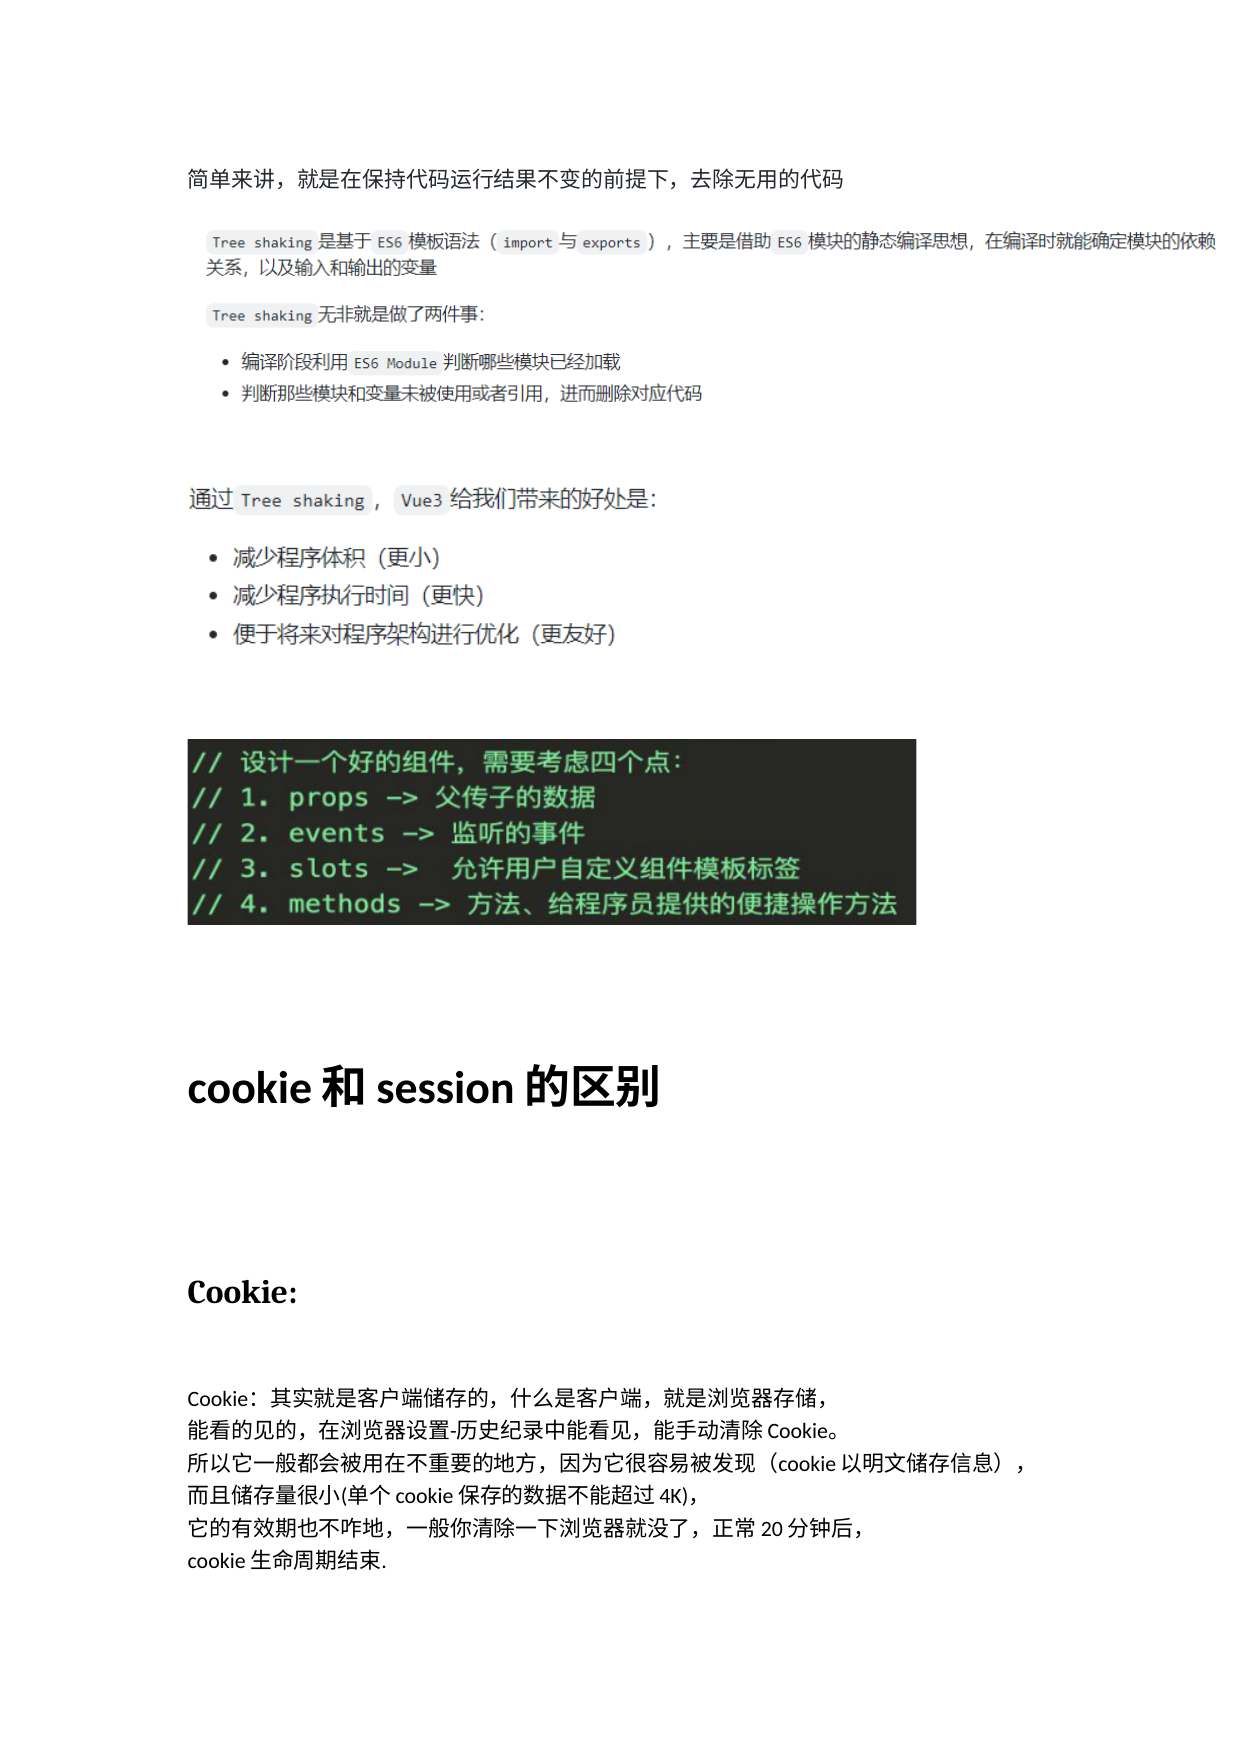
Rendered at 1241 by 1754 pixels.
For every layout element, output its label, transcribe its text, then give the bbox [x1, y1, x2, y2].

subtitle cookie和session的区别 [187, 1035, 1053, 1132]
picture [187, 739, 917, 925]
picture [187, 479, 665, 666]
text cookie生命周期结束. [187, 1543, 1053, 1575]
text 简单来讲，就是在保持代码运行结果不变的前提下，去除无用的代码 [187, 162, 1053, 194]
text Cookie：其实就是客户端储存的，什么是客户端，就是浏览器存储， [187, 1380, 1053, 1413]
text 而且储存量很小(单个cookie保存的数据不能超过4K)， [187, 1478, 1053, 1510]
picture [187, 219, 1224, 420]
text 所以它一般都会被用在不重要的地方，因为它很容易被发现（cookie以明文储存信息）， [187, 1445, 1053, 1478]
text 它的有效期也不咋地，一般你清除一下浏览器就没了，正常20分钟后， [187, 1510, 1053, 1543]
text 能看的见的，在浏览器设置-历史纪录中能看见，能手动清除Cookie。 [187, 1413, 1053, 1445]
subtitle Cookie: [187, 1260, 1053, 1325]
